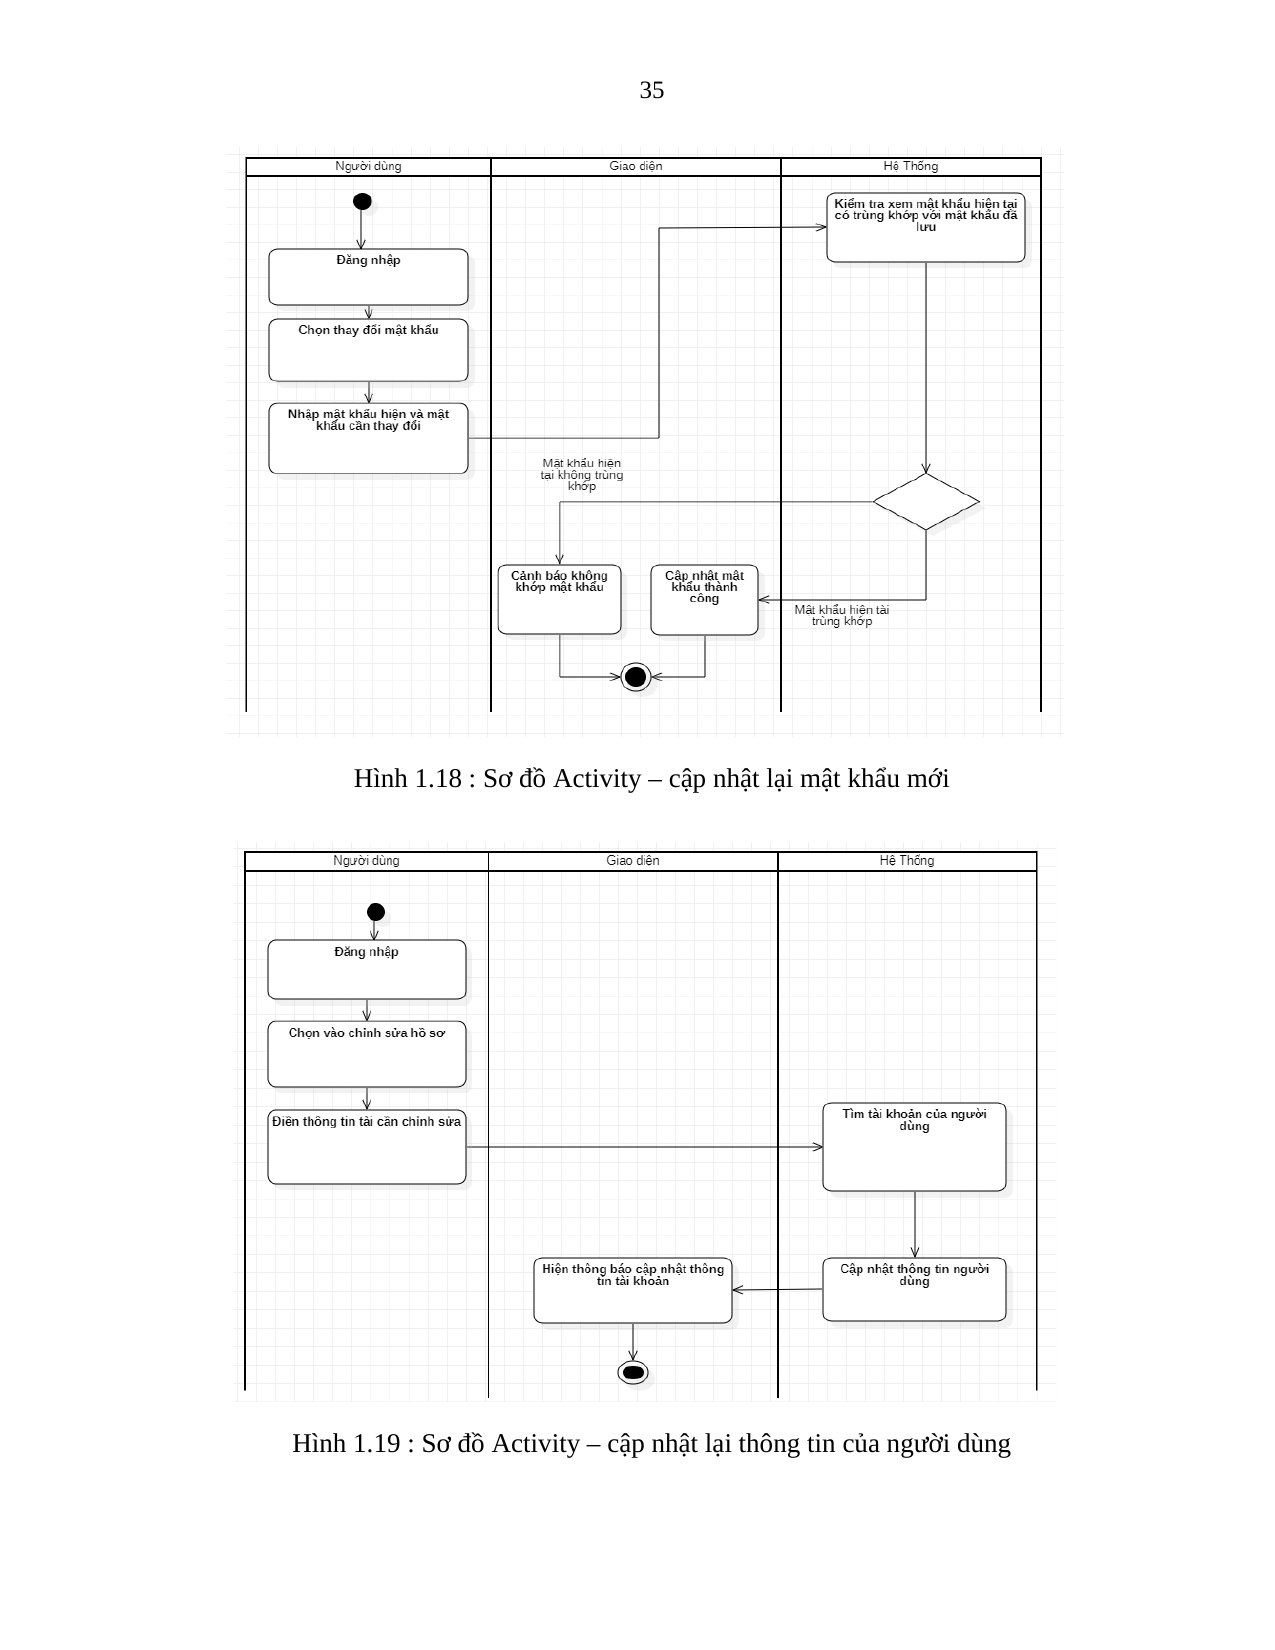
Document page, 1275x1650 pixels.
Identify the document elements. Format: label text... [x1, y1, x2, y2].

picture [226, 147, 1065, 737]
picture [233, 842, 1057, 1402]
